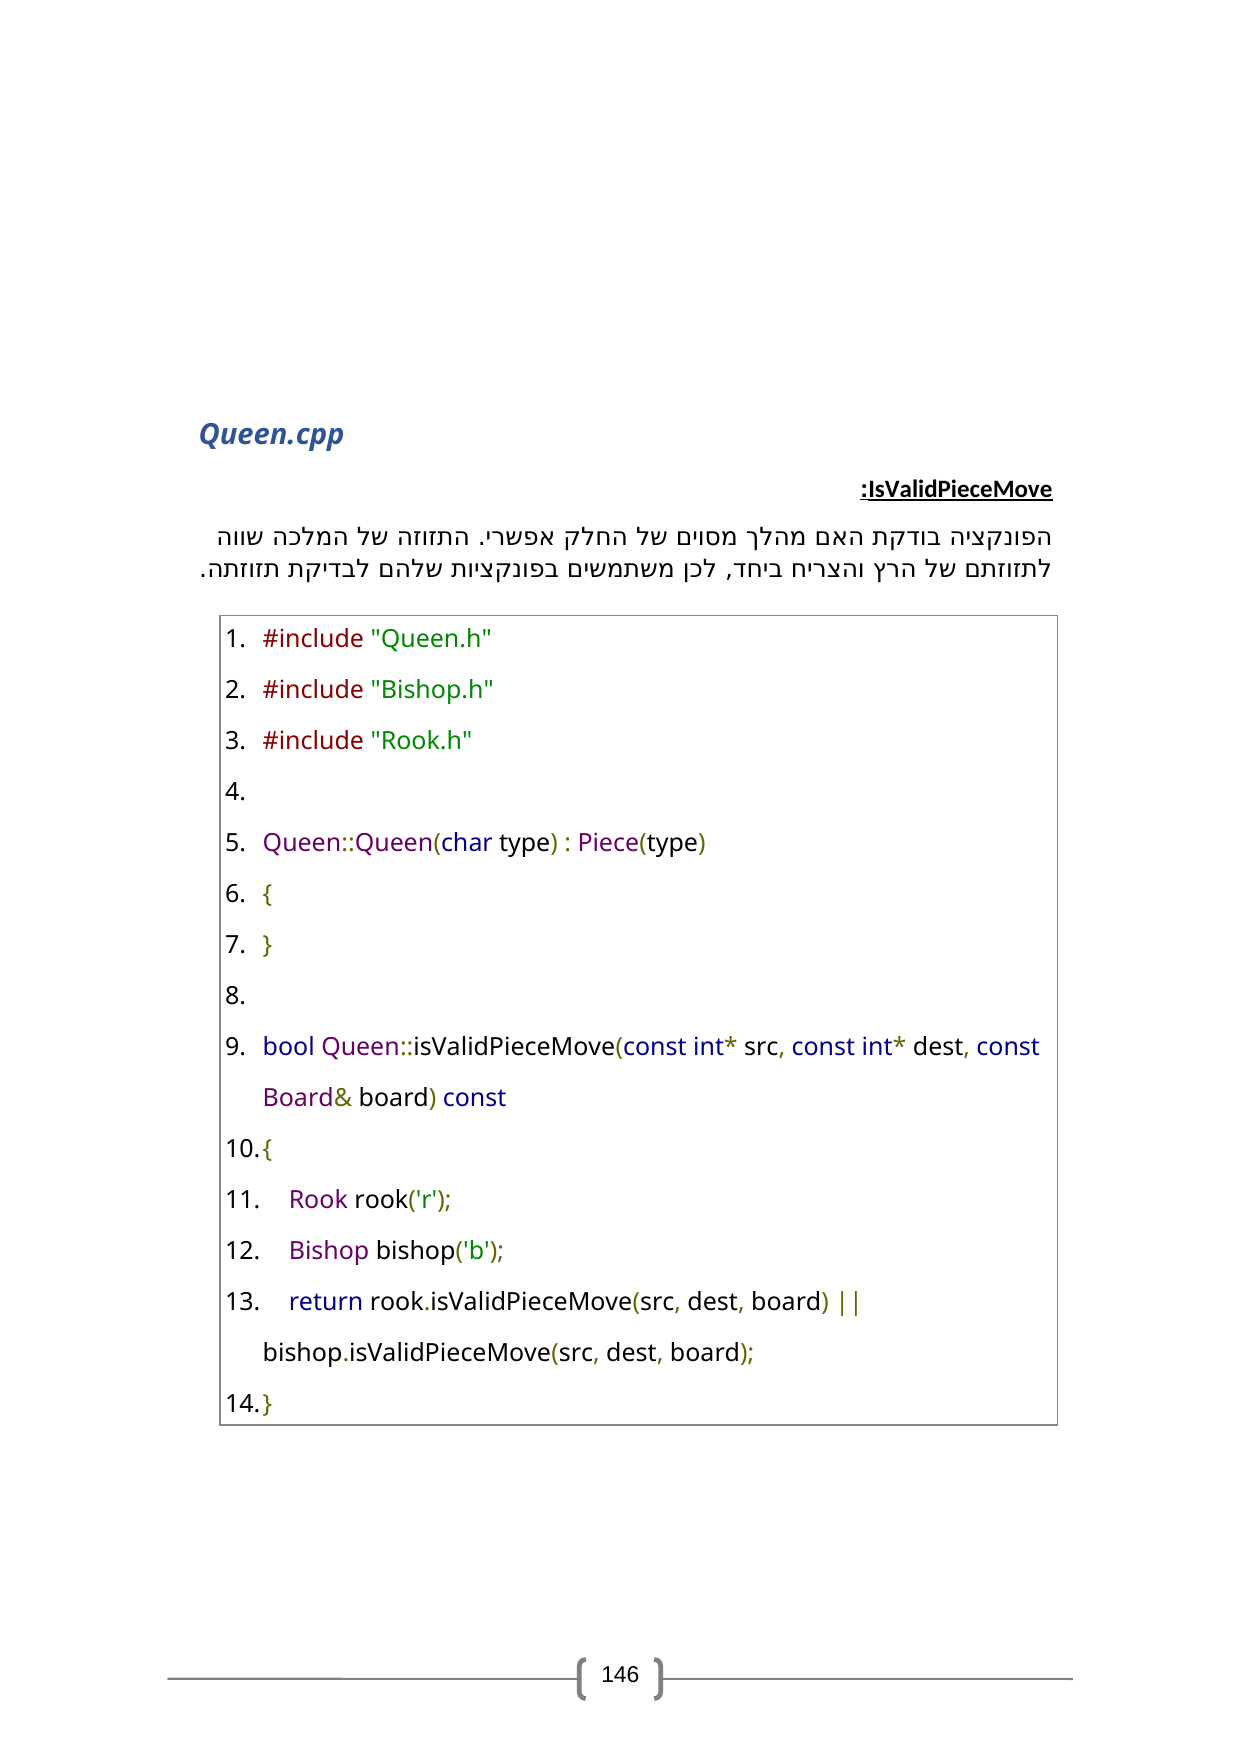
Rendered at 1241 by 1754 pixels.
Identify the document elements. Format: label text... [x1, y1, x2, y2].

subtitle Queen.cpp [187, 413, 1053, 453]
list bool Queen::isValidPieceMove(const int* src, const int* dest, const Board& board) const [221, 1023, 1057, 1114]
list { [221, 870, 1057, 910]
list Rook rook('r'); [221, 1176, 1057, 1216]
list } [221, 1380, 1057, 1424]
list #include "Bishop.h" [221, 666, 1057, 706]
list #include "Rook.h" [221, 717, 1057, 757]
list } [221, 921, 1057, 961]
list Queen::Queen(char type) : Piece(type) [221, 819, 1057, 859]
list #include "Queen.h" [221, 616, 1057, 654]
list { [221, 1125, 1057, 1165]
text הפונקציה בודקת האם מהלך מסוים של החלק אפשרי. התזוזה של המלכה שווה לתזוזתם של הרץ והצריח ביחד, לכן משתמשים בפונקציות שלהם לבדיקת תזוזתה. [187, 523, 1053, 583]
text IsValidPieceMove: [187, 473, 1053, 503]
list return rook.isValidPieceMove(src, dest, board) || bishop.isValidPieceMove(src, dest, board); [221, 1278, 1057, 1369]
list Bishop bishop('b'); [221, 1227, 1057, 1267]
